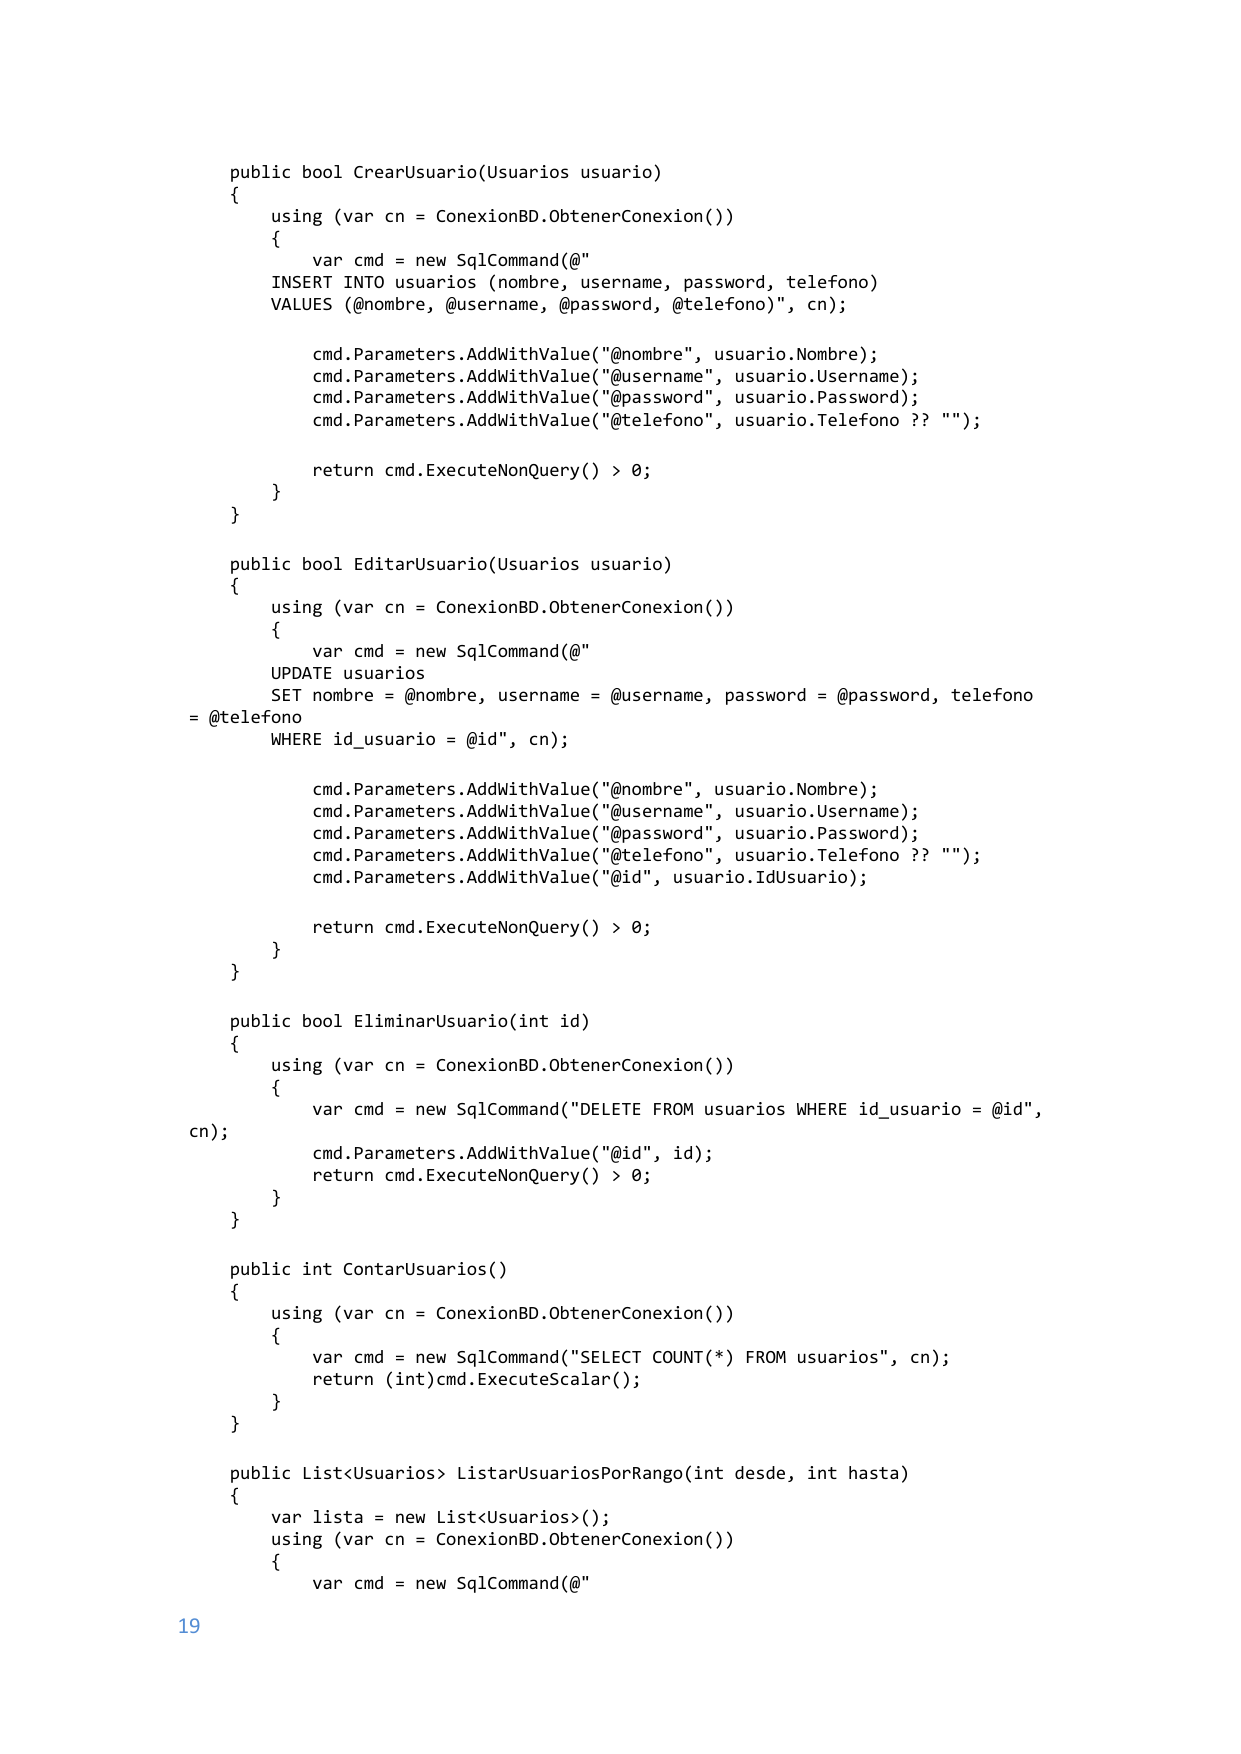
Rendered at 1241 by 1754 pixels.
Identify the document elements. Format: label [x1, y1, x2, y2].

table_header [177, 133, 1062, 1594]
